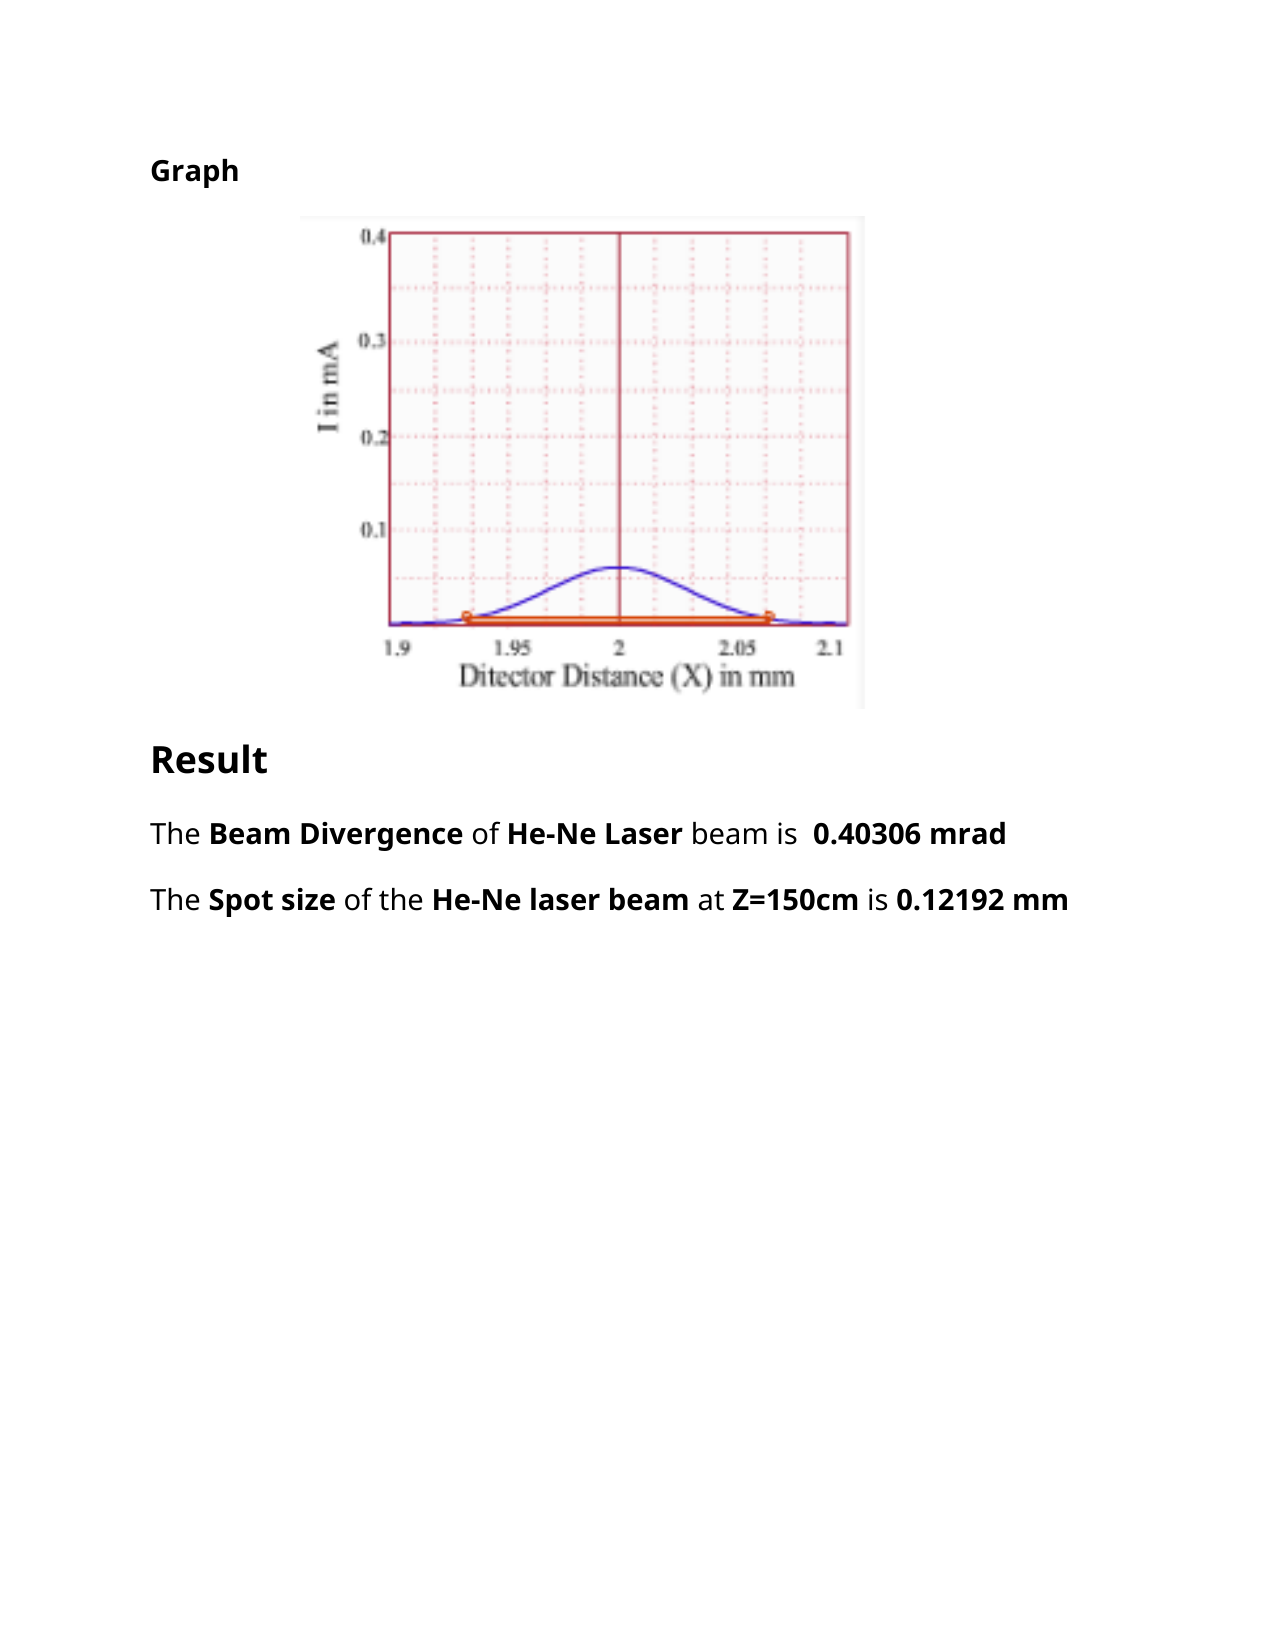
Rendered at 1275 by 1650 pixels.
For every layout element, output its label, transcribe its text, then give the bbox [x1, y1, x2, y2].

picture [300, 216, 866, 709]
text Result [150, 733, 1125, 784]
text The Spot size of the He-Ne laser beam at Z=150cm is 0.12192 mm [150, 879, 1125, 919]
text Graph [150, 150, 1125, 190]
text The Beam Divergence of He-Ne Laser beam is 0.40306 mrad [150, 813, 1125, 853]
